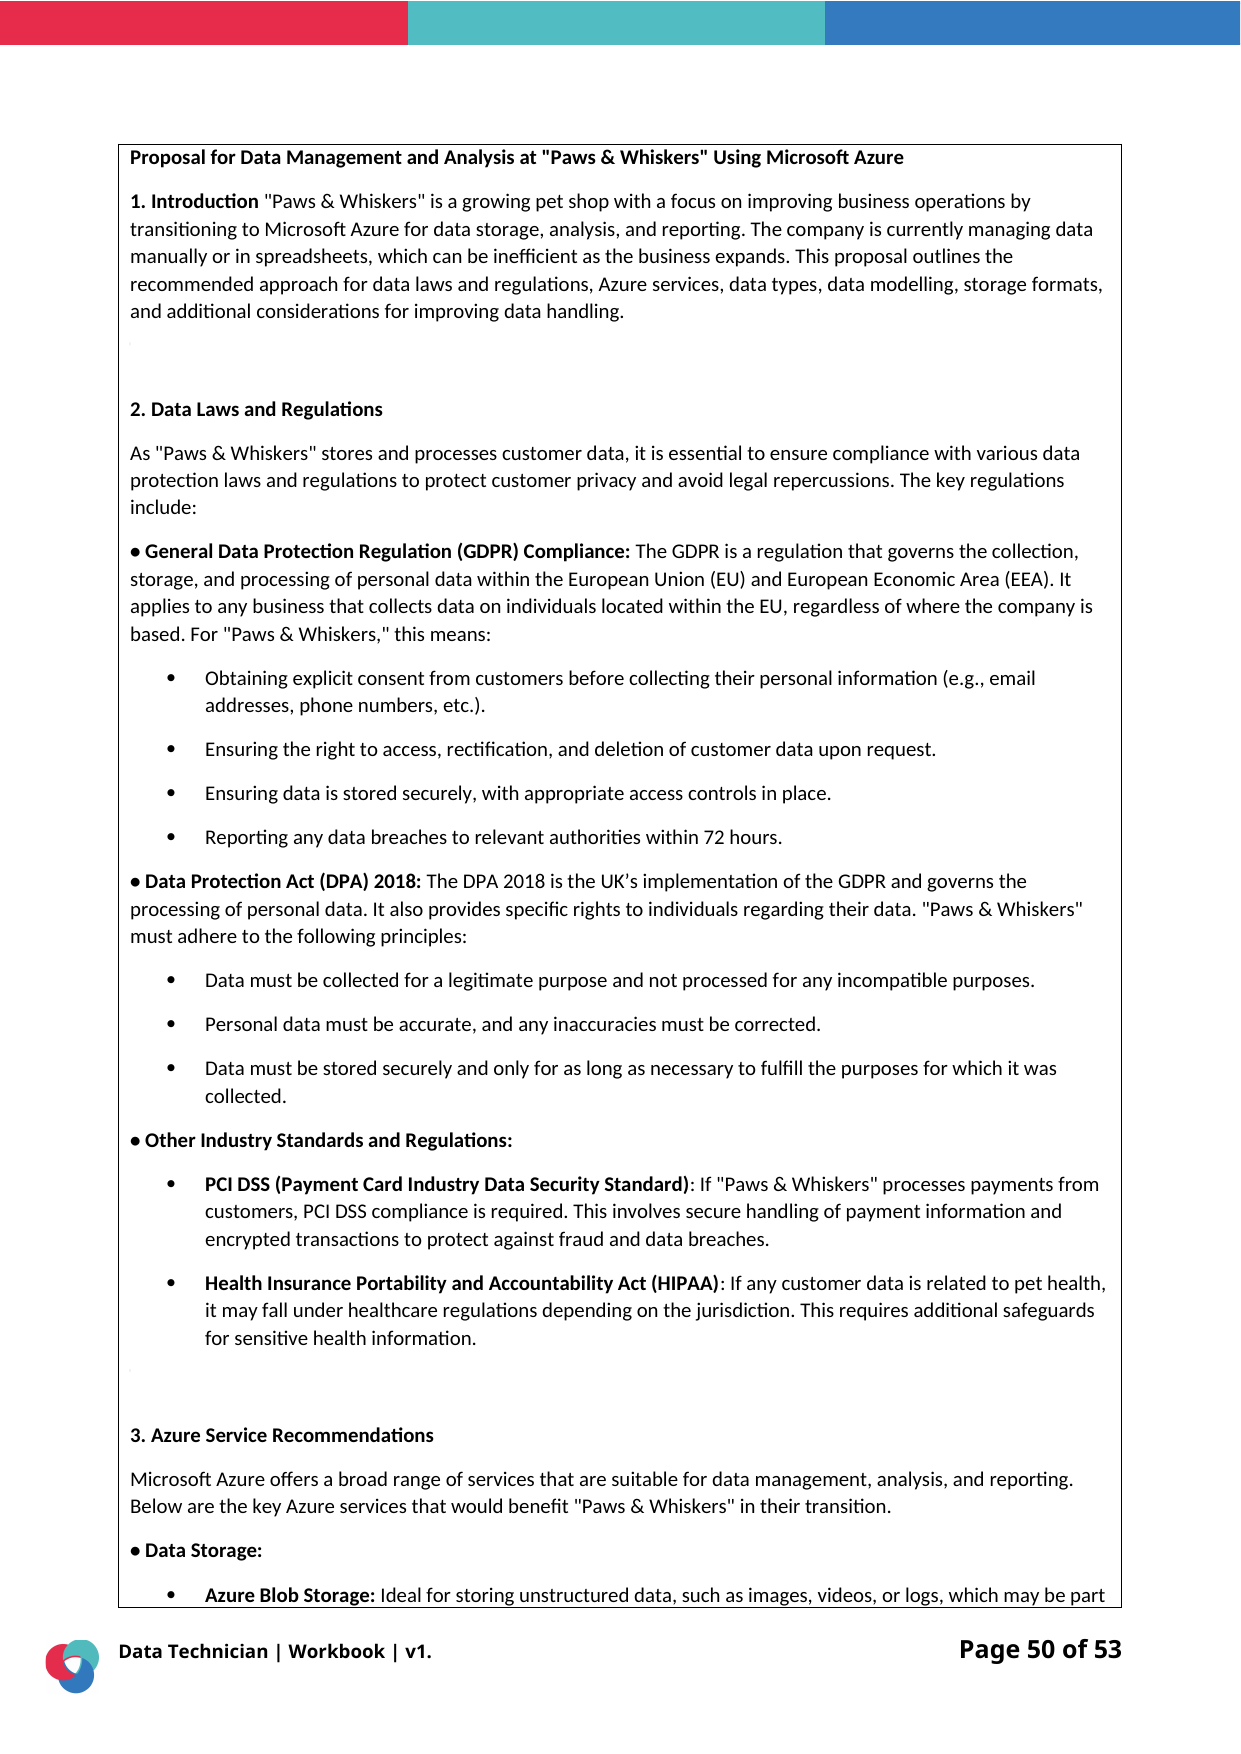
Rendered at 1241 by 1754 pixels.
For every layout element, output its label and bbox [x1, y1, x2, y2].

table_header [119, 145, 1121, 1607]
picture [45, 1640, 100, 1694]
